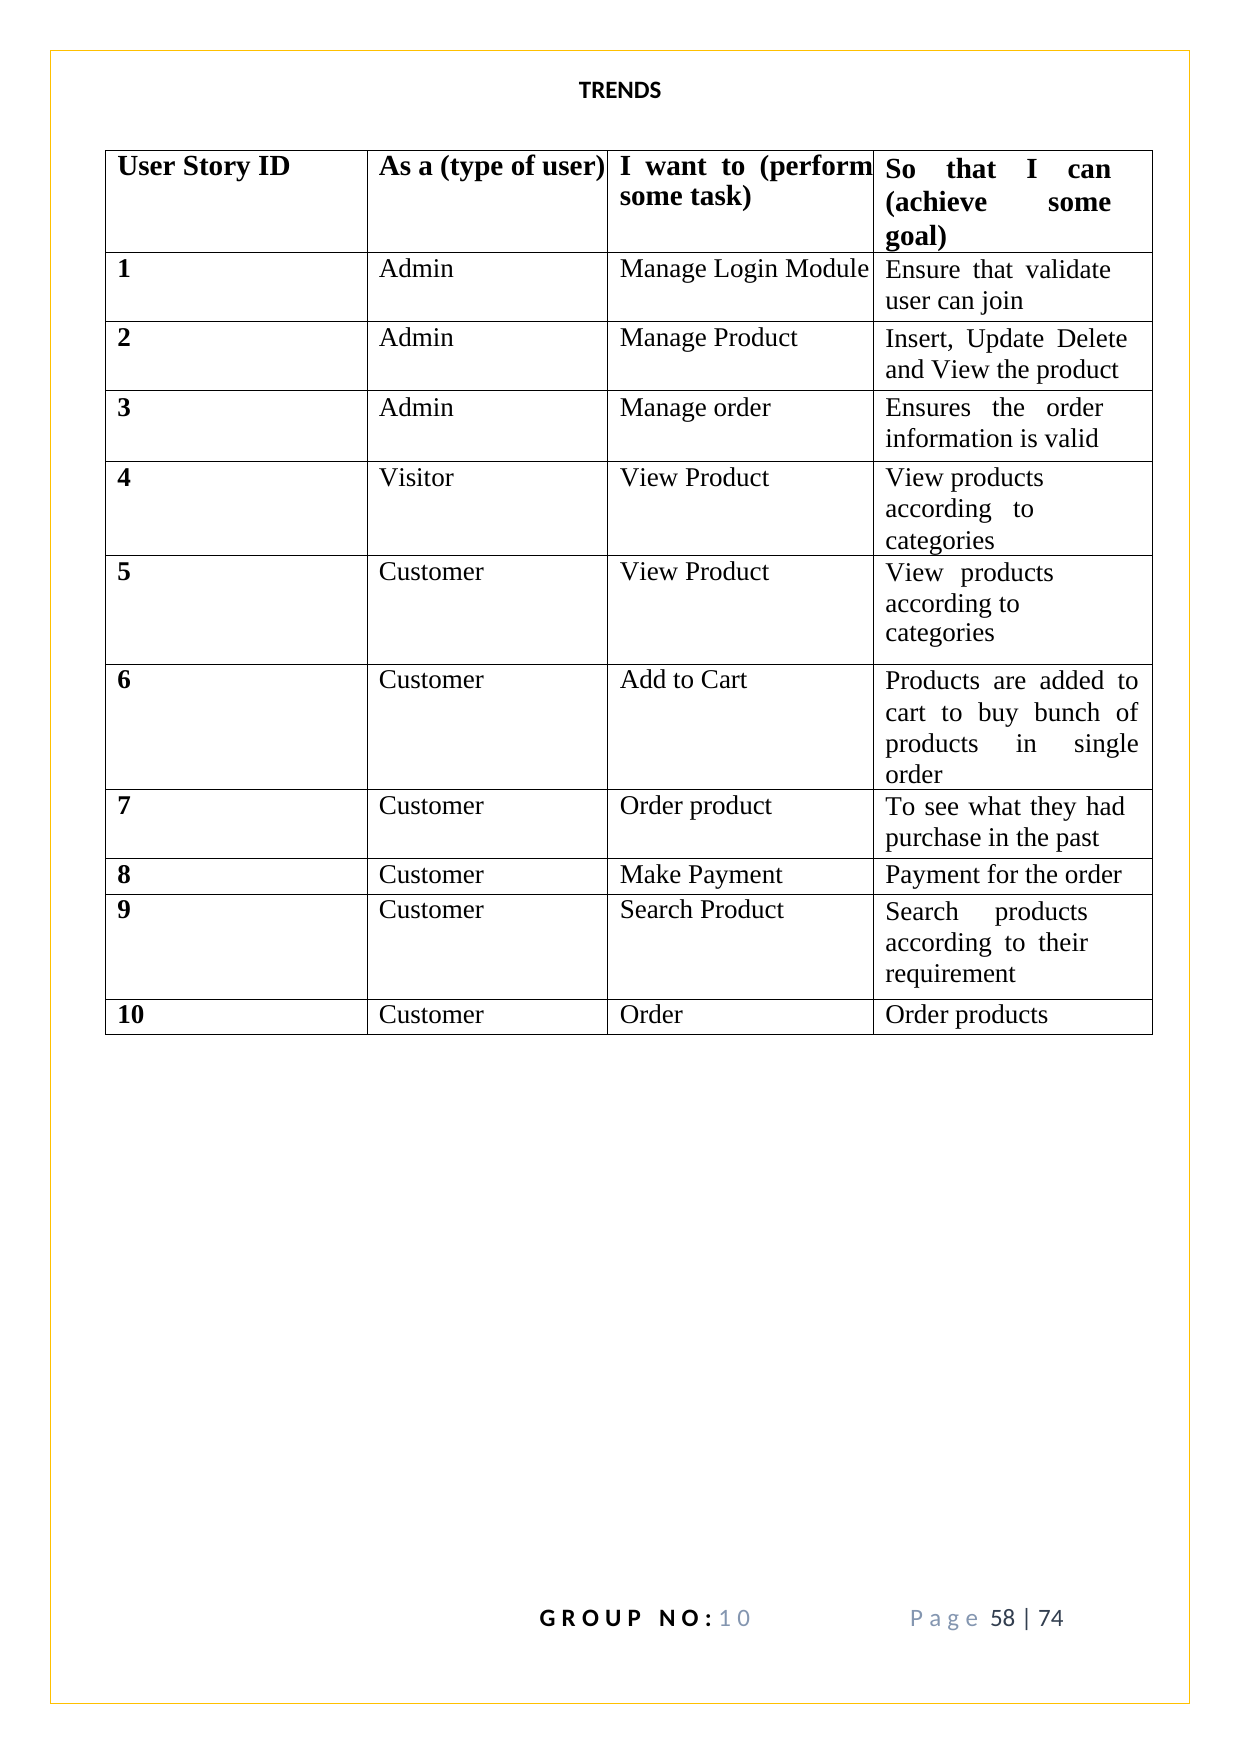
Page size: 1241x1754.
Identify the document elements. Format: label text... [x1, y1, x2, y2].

table_cell Payment for the order [874, 859, 1152, 893]
table_cell 4 [106, 462, 367, 555]
table_cell Ensure that validate user can join [874, 253, 1152, 321]
table_cell Customer [368, 1000, 607, 1034]
table_cell 3 [106, 391, 367, 461]
table_cell Ensures the order information is valid [874, 391, 1152, 461]
table_cell Search products according to their requirement [874, 895, 1152, 998]
table_cell Customer [368, 556, 607, 663]
table_cell Customer [368, 895, 607, 998]
table_cell Customer [368, 859, 607, 893]
table_cell Add to Cart [608, 665, 873, 789]
table_header User Story ID [106, 151, 367, 252]
table_cell Manage order [608, 391, 873, 461]
table_header I want to (perform some task) [608, 151, 873, 252]
table_cell View Product [608, 556, 873, 663]
table_cell 2 [106, 322, 367, 390]
table_cell 1 [106, 253, 367, 321]
table_cell Insert, Update Delete and View the product [874, 322, 1152, 390]
table_cell Customer [368, 665, 607, 789]
table_cell Admin [368, 253, 607, 321]
table_cell View products according to categories [874, 556, 1152, 663]
table_cell Manage Login Module [608, 253, 873, 321]
table_header As a (type of user) [368, 151, 607, 252]
table_cell Order products [874, 1000, 1152, 1034]
table_cell Order product [608, 790, 873, 858]
table_cell Admin [368, 391, 607, 461]
table_header So that I can (achieve some goal) [874, 151, 1152, 252]
table_cell Order [608, 1000, 873, 1034]
table_cell View Product [608, 462, 873, 555]
table_cell 6 [106, 665, 367, 789]
table_cell Admin [368, 322, 607, 390]
table_cell 9 [106, 895, 367, 998]
table_cell Visitor [368, 462, 607, 555]
table_cell 7 [106, 790, 367, 858]
table_cell 5 [106, 556, 367, 663]
table_cell 8 [106, 859, 367, 893]
table_cell Manage Product [608, 322, 873, 390]
table_cell View products according to categories [874, 462, 1152, 555]
table_cell Search Product [608, 895, 873, 998]
table_cell Make Payment [608, 859, 873, 893]
table_cell Customer [368, 790, 607, 858]
table_cell 10 [106, 1000, 367, 1034]
table_cell Products are added to cart to buy bunch of products in single order [874, 665, 1152, 789]
table_cell To see what they had purchase in the past [874, 790, 1152, 858]
